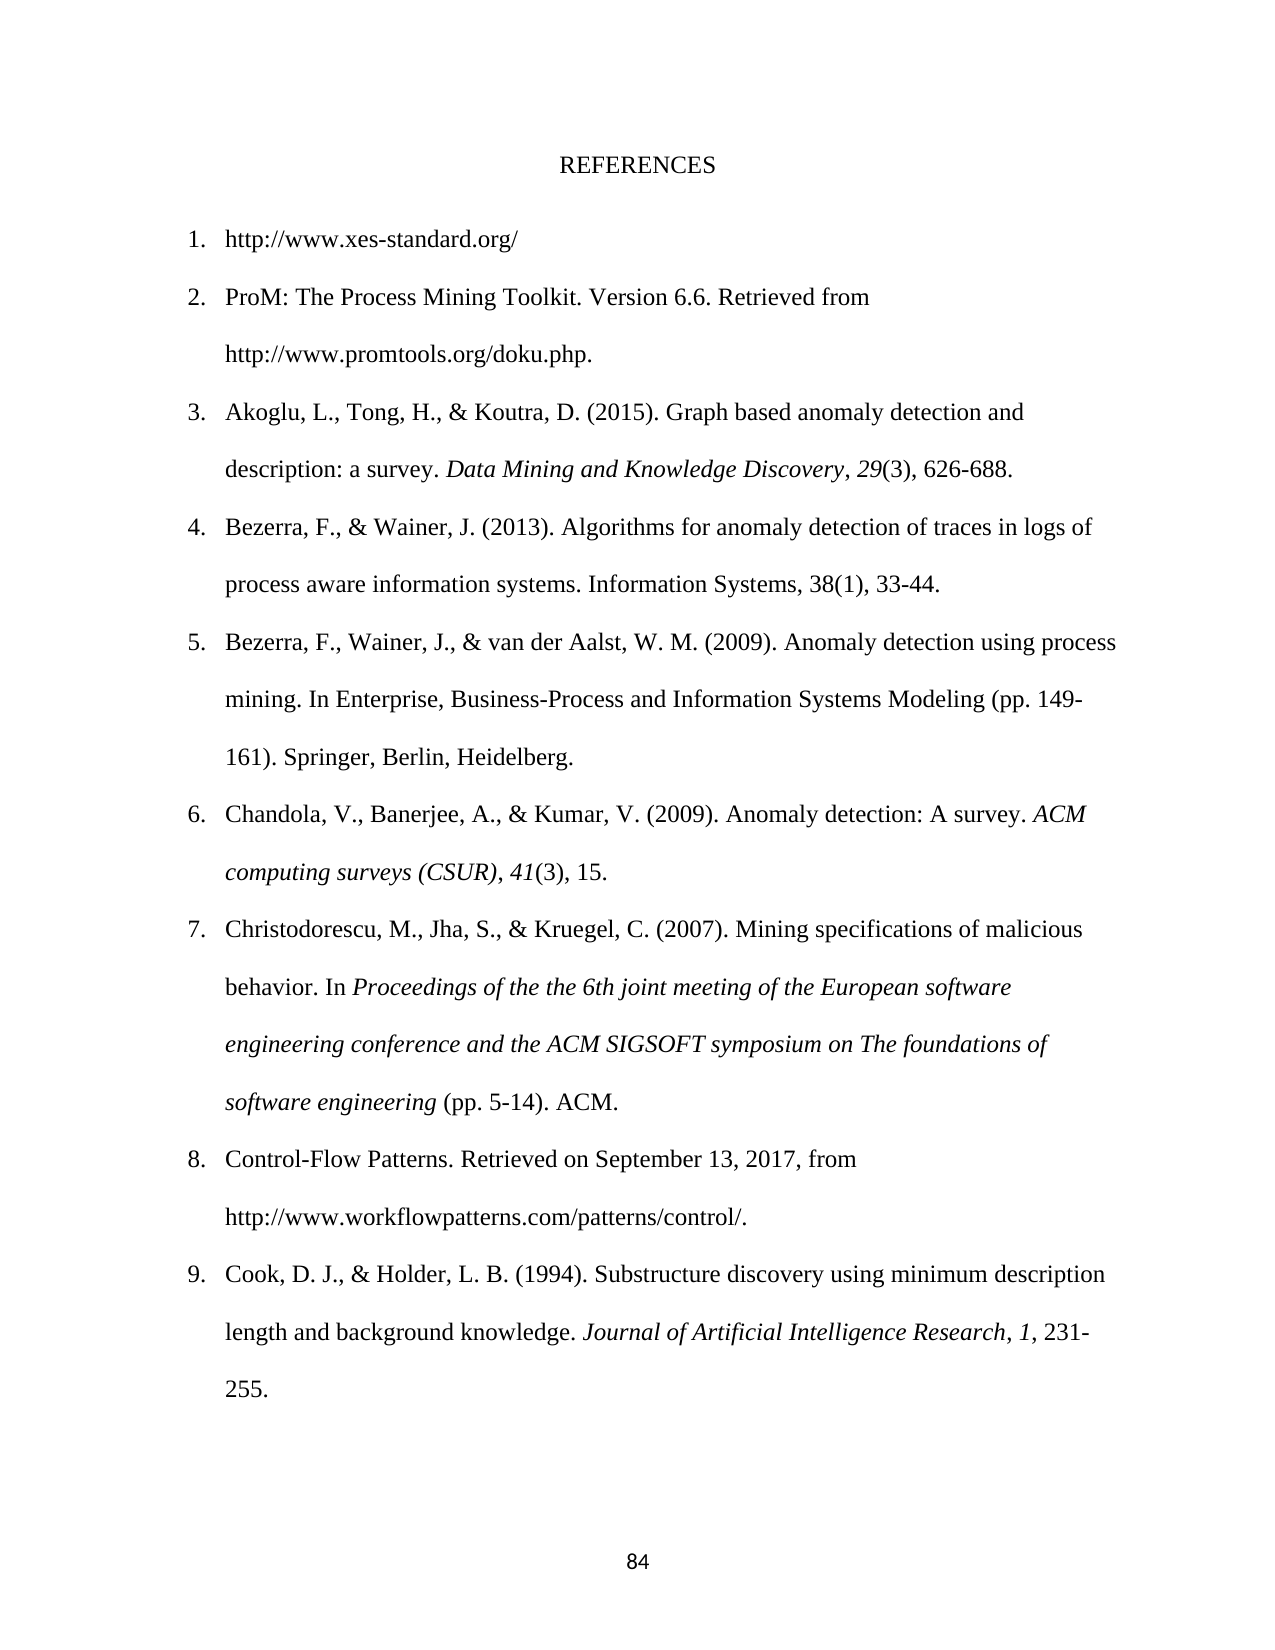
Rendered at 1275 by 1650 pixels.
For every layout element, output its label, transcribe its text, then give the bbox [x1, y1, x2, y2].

list Akoglu, L., Tong, H., & Koutra, D. (2015). Graph based anomaly detection and description: a survey. Data Mining and Knowledge Discovery, 29(3), 626-688. [187, 397, 1125, 483]
list Bezerra, F., Wainer, J., & van der Aalst, W. M. (2009). Anomaly detection using process mining. In Enterprise, Business-Process and Information Systems Modeling (pp. 149-161). Springer, Berlin, Heidelberg. [187, 627, 1125, 770]
list Bezerra, F., & Wainer, J. (2013). Algorithms for anomaly detection of traces in logs of process aware information systems. Information Systems, 38(1), 33-44. [187, 512, 1125, 598]
list Christodorescu, M., Jha, S., & Kruegel, C. (2007). Mining specifications of malicious behavior. In Proceedings of the the 6th joint meeting of the European software engineering conference and the ACM SIGSOFT symposium on The foundations of software engineering (pp. 5-14). ACM. [187, 914, 1125, 1115]
list Cook, D. J., & Holder, L. B. (1994). Substructure discovery using minimum description length and background knowledge. Journal of Artificial Intelligence Research, 1, 231-255. [187, 1259, 1125, 1403]
list http://www.xes-standard.org/ [187, 224, 1125, 253]
subtitle REFERENCES [150, 150, 1125, 179]
list Chandola, V., Banerjee, A., & Kumar, V. (2009). Anomaly detection: A survey. ACM computing surveys (CSUR), 41(3), 15. [187, 799, 1125, 885]
list ProM: The Process Mining Toolkit. Version 6.6. Retrieved from http://www.promtools.org/doku.php. [187, 282, 1125, 368]
list Control-Flow Patterns. Retrieved on September 13, 2017, from http://www.workflowpatterns.com/patterns/control/. [187, 1144, 1125, 1230]
